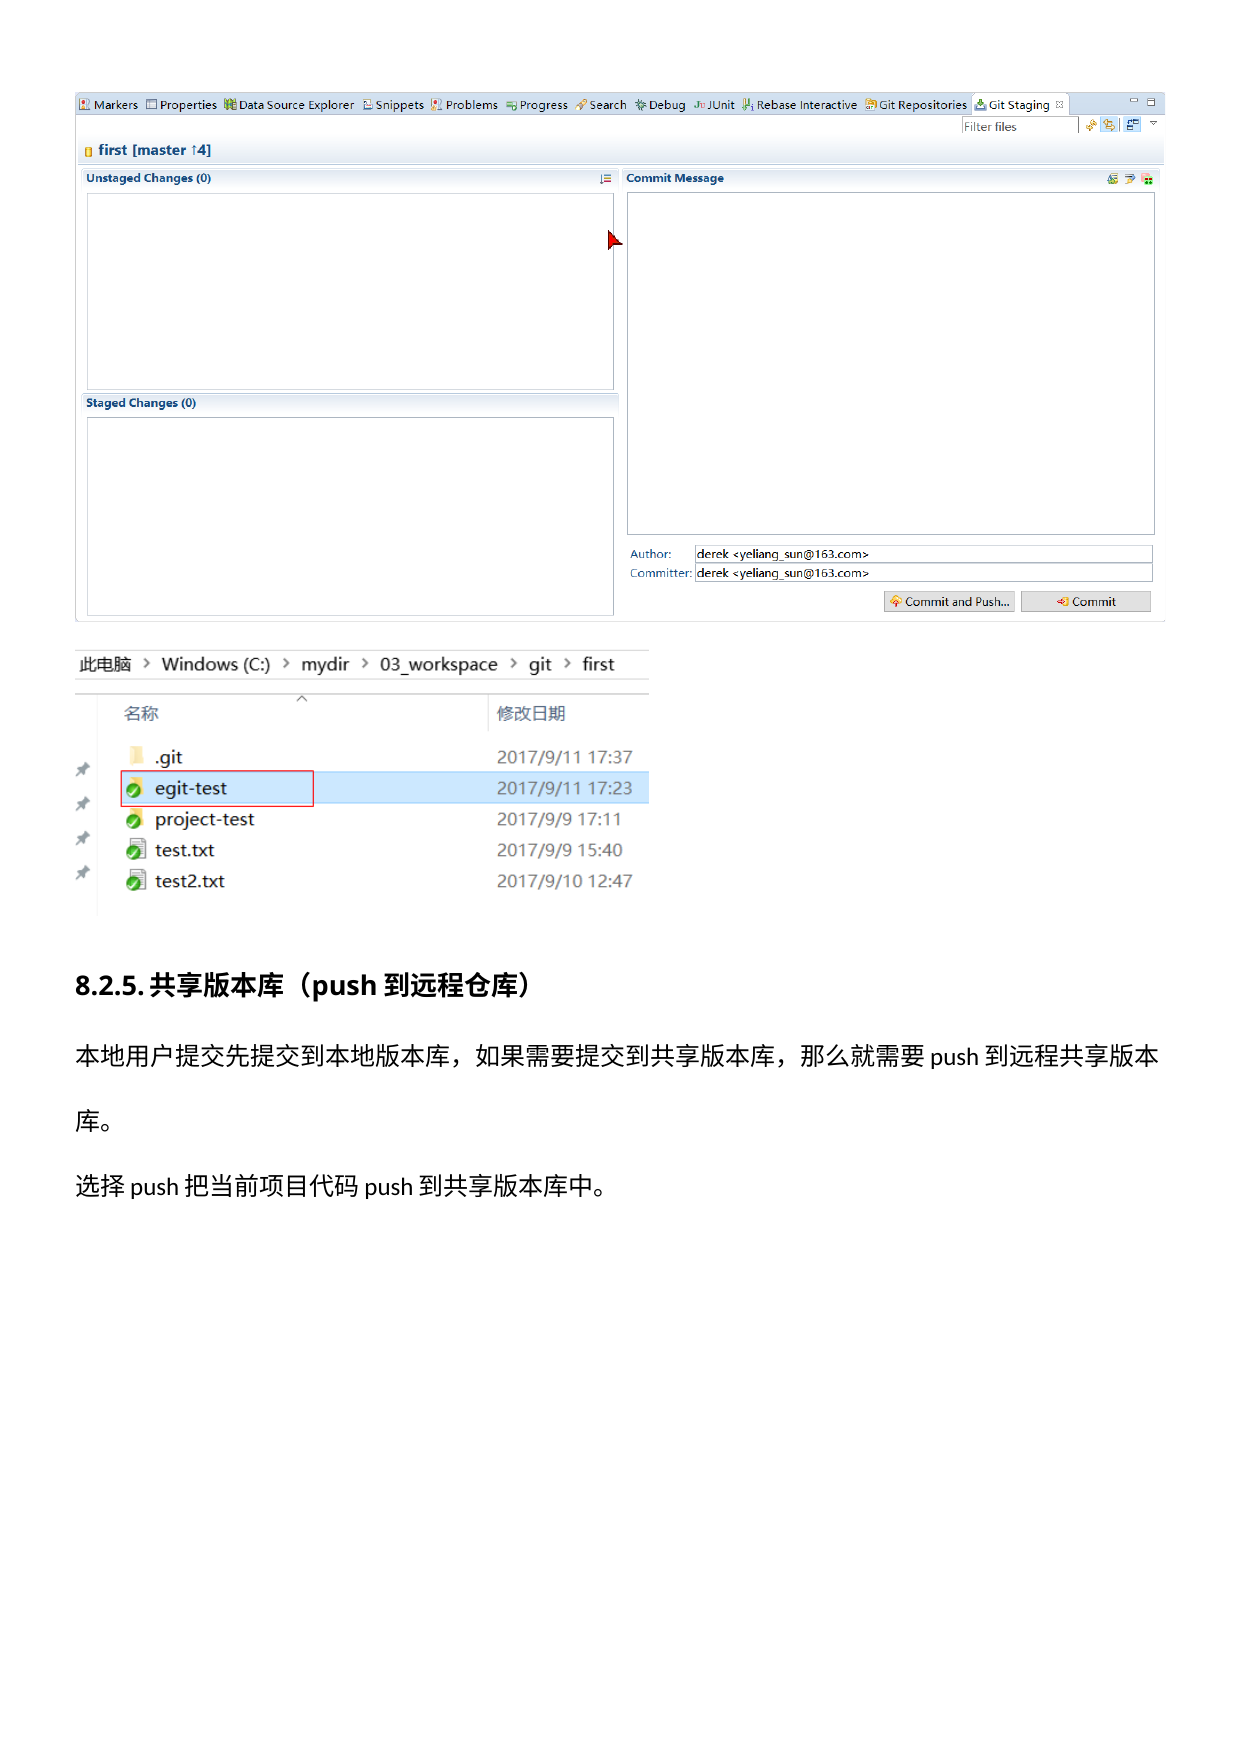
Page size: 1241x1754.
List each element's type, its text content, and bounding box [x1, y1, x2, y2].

picture [75, 92, 1166, 622]
subtitle 共享版本库（push到远程仓库） [75, 951, 1165, 1016]
text 本地用户提交先提交到本地版本库，如果需要提交到共享版本库，那么就需要push到远程共享版本库。 [75, 1022, 1165, 1152]
picture [75, 643, 649, 916]
text 选择push把当前项目代码push到共享版本库中。 [75, 1152, 1165, 1217]
